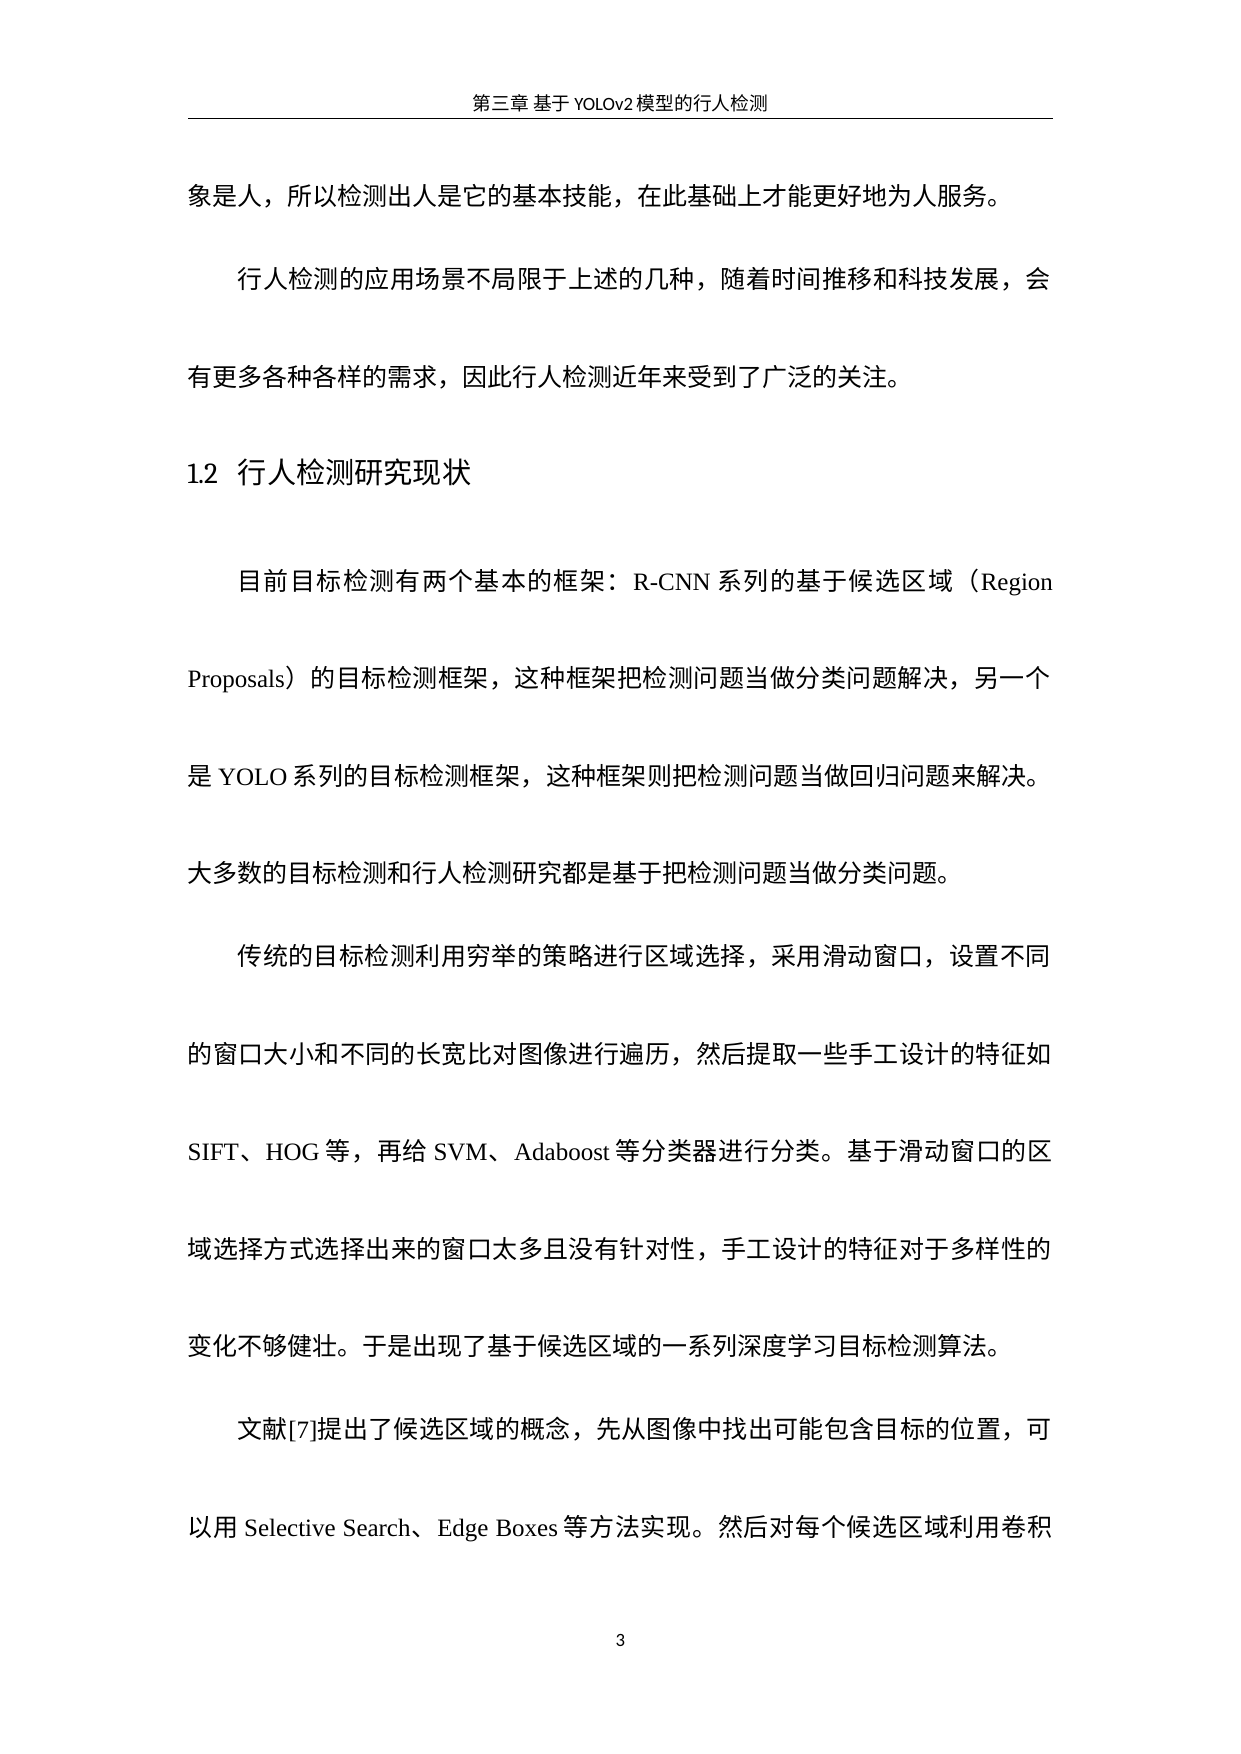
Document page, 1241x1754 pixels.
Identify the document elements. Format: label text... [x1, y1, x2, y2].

list 行人检测研究现状 [187, 438, 1053, 503]
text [187, 1395, 1053, 1558]
text 传统的目标检测利用穷举的策略进行区域选择，采用滑动窗口，设置不同的窗口大小和不同的长宽比对图像进行遍历，然后提取一些手工设计的特征如SIFT、HOG等，再给SVM、Adaboost等分类器进行分类。基于滑动窗口的区域选择方式选择出来的窗口太多且没有针对性，手工设计的特征对于多样性的变化不够健壮。于是出现了基于候选区域的一系列深度学习目标检测算法。 [187, 922, 1053, 1377]
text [187, 162, 1053, 227]
text 行人检测的应用场景不局限于上述的几种，随着时间推移和科技发展，会有更多各种各样的需求，因此行人检测近年来受到了广泛的关注。 [187, 245, 1053, 408]
text 目前目标检测有两个基本的框架：R-CNN系列的基于候选区域（Region Proposals）的目标检测框架，这种框架把检测问题当做分类问题解决，另一个是YOLO系列的目标检测框架，这种框架则把检测问题当做回归问题来解决。大多数的目标检测和行人检测研究都是基于把检测问题当做分类问题。 [187, 547, 1053, 904]
